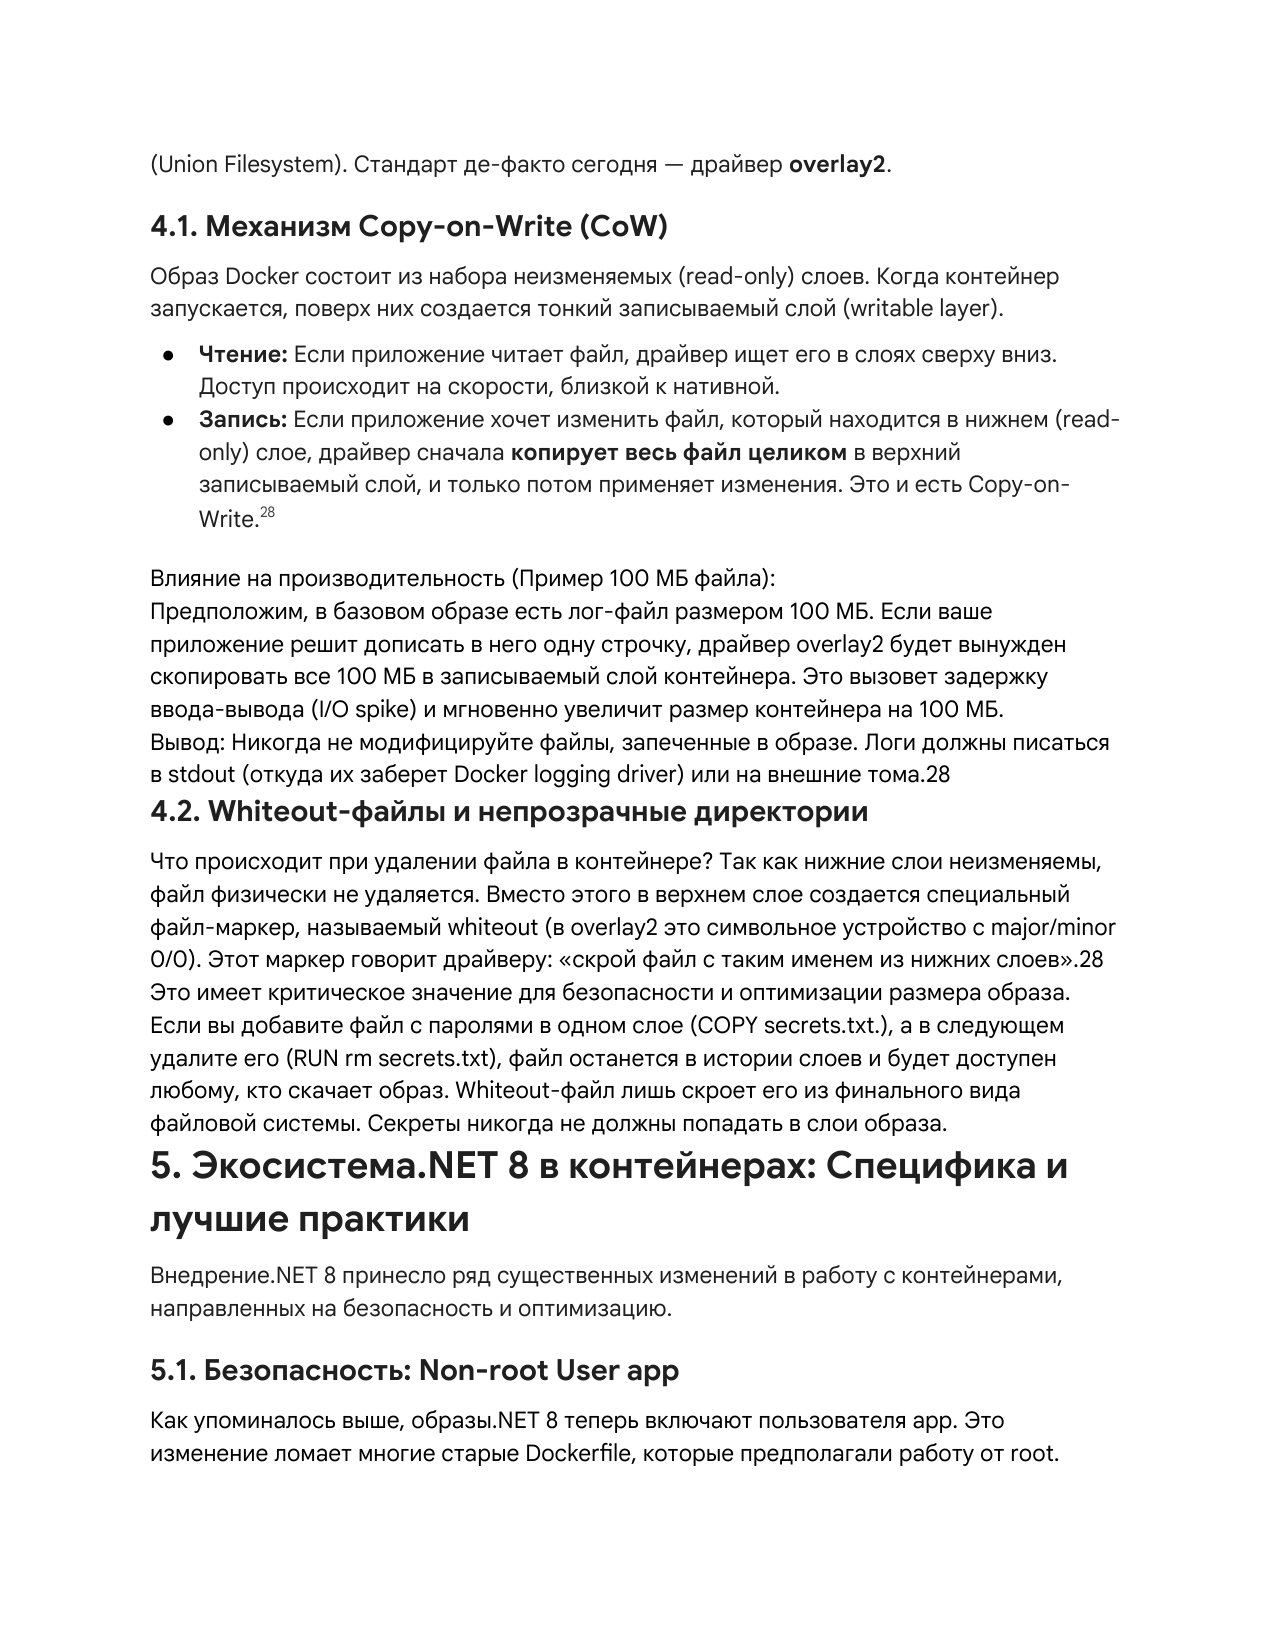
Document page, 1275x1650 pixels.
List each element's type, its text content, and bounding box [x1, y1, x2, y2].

text Как упоминалось выше, образы.NET 8 теперь включают пользователя app. Это изменение ломает многие старые Dockerfile, которые предполагали работу от root. [150, 1406, 1125, 1468]
text Внедрение.NET 8 принесло ряд существенных изменений в работу с контейнерами, направленных на безопасность и оптимизацию. [150, 1262, 1125, 1323]
subtitle 4.2. Whiteout-файлы и непрозрачные директории [150, 793, 1125, 830]
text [150, 150, 1125, 179]
list Запись: Если приложение хочет изменить файл, который находится в нижнем (read-only) слое, драйвер сначала копирует весь файл целиком в верхний записываемый слой, и только потом применяет изменения. Это и есть Copy-on-Write.28 [161, 405, 1125, 535]
subtitle 4.1. Механизм Copy-on-Write (CoW) [150, 208, 1125, 244]
text Образ Docker состоит из набора неизменяемых (read-only) слоев. Когда контейнер запускается, поверх них создается тонкий записываемый слой (writable layer). [150, 262, 1125, 323]
text Вывод: Никогда не модифицируйте файлы, запеченные в образе. Логи должны писаться в stdout (откуда их заберет Docker logging driver) или на внешние тома.28 [150, 728, 1125, 789]
text Влияние на производительность (Пример 100 МБ файла): [150, 564, 1125, 593]
subtitle 5.1. Безопасность: Non-root User app [150, 1352, 1125, 1388]
text Это имеет критическое значение для безопасности и оптимизации размера образа. Если вы добавите файл с паролями в одном слое (COPY secrets.txt.), а в следующем удалите его (RUN rm secrets.txt), файл останется в истории слоев и будет доступен любому, кто скачает образ. Whiteout-файл лишь скроет его из финального вида файловой системы. Секреты никогда не должны попадать в слои образа. [150, 978, 1125, 1138]
list Чтение: Если приложение читает файл, драйвер ищет его в слоях сверху вниз. Доступ происходит на скорости, близкой к нативной. [161, 340, 1125, 401]
text Что происходит при удалении файла в контейнере? Так как нижние слои неизменяемы, файл физически не удаляется. Вместо этого в верхнем слое создается специальный файл-маркер, называемый whiteout (в overlay2 это символьное устройство с major/minor 0/0). Этот маркер говорит драйверу: «скрой файл с таким именем из нижних слоев».28 [150, 848, 1125, 974]
text Предположим, в базовом образе есть лог-файл размером 100 МБ. Если ваше приложение решит дописать в него одну строчку, драйвер overlay2 будет вынужден скопировать все 100 МБ в записываемый слой контейнера. Это вызовет задержку ввода-вывода (I/O spike) и мгновенно увеличит размер контейнера на 100 МБ. [150, 597, 1125, 724]
subtitle 5. Экосистема.NET 8 в контейнерах: Специфика и лучшие практики [150, 1142, 1125, 1242]
